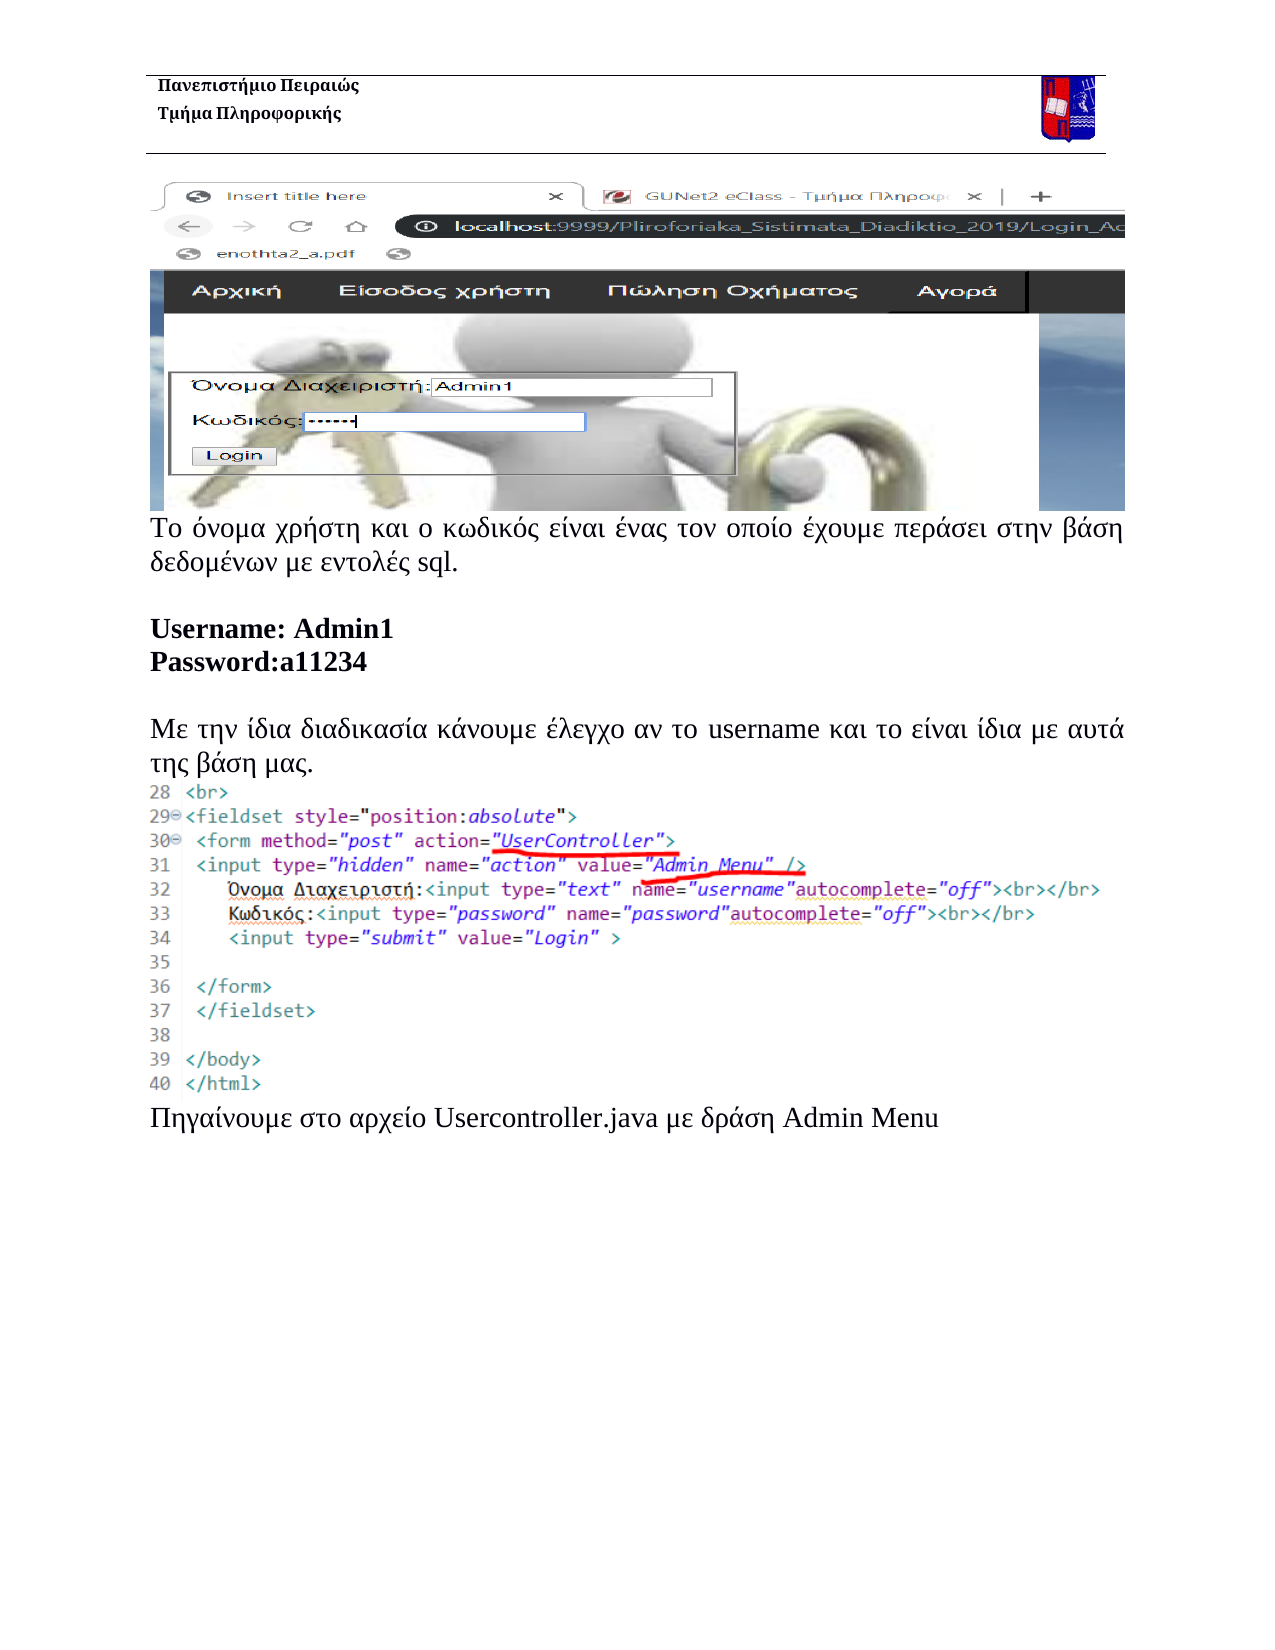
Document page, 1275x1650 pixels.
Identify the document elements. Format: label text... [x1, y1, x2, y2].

picture [150, 778, 1125, 1101]
picture [150, 182, 1125, 511]
text Με την ίδια διαδικασία κάνουμε έλεγχο αν το username και το είναι ίδια με αυτά της βάση μας. [150, 712, 1125, 778]
text Το όνομα χρήστη και ο κωδικός είναι ένας τον οποίο έχουμε περάσει στην βάση δεδομένων με εντολές sql. [150, 511, 1125, 577]
text Password:a11234 [150, 644, 1125, 678]
picture [1041, 76, 1095, 143]
text Πηγαίνουμε στο αρχείο Usercontroller.java με δράση Admin Menu [150, 1101, 1125, 1134]
text Username: Admin1 [150, 611, 1125, 644]
